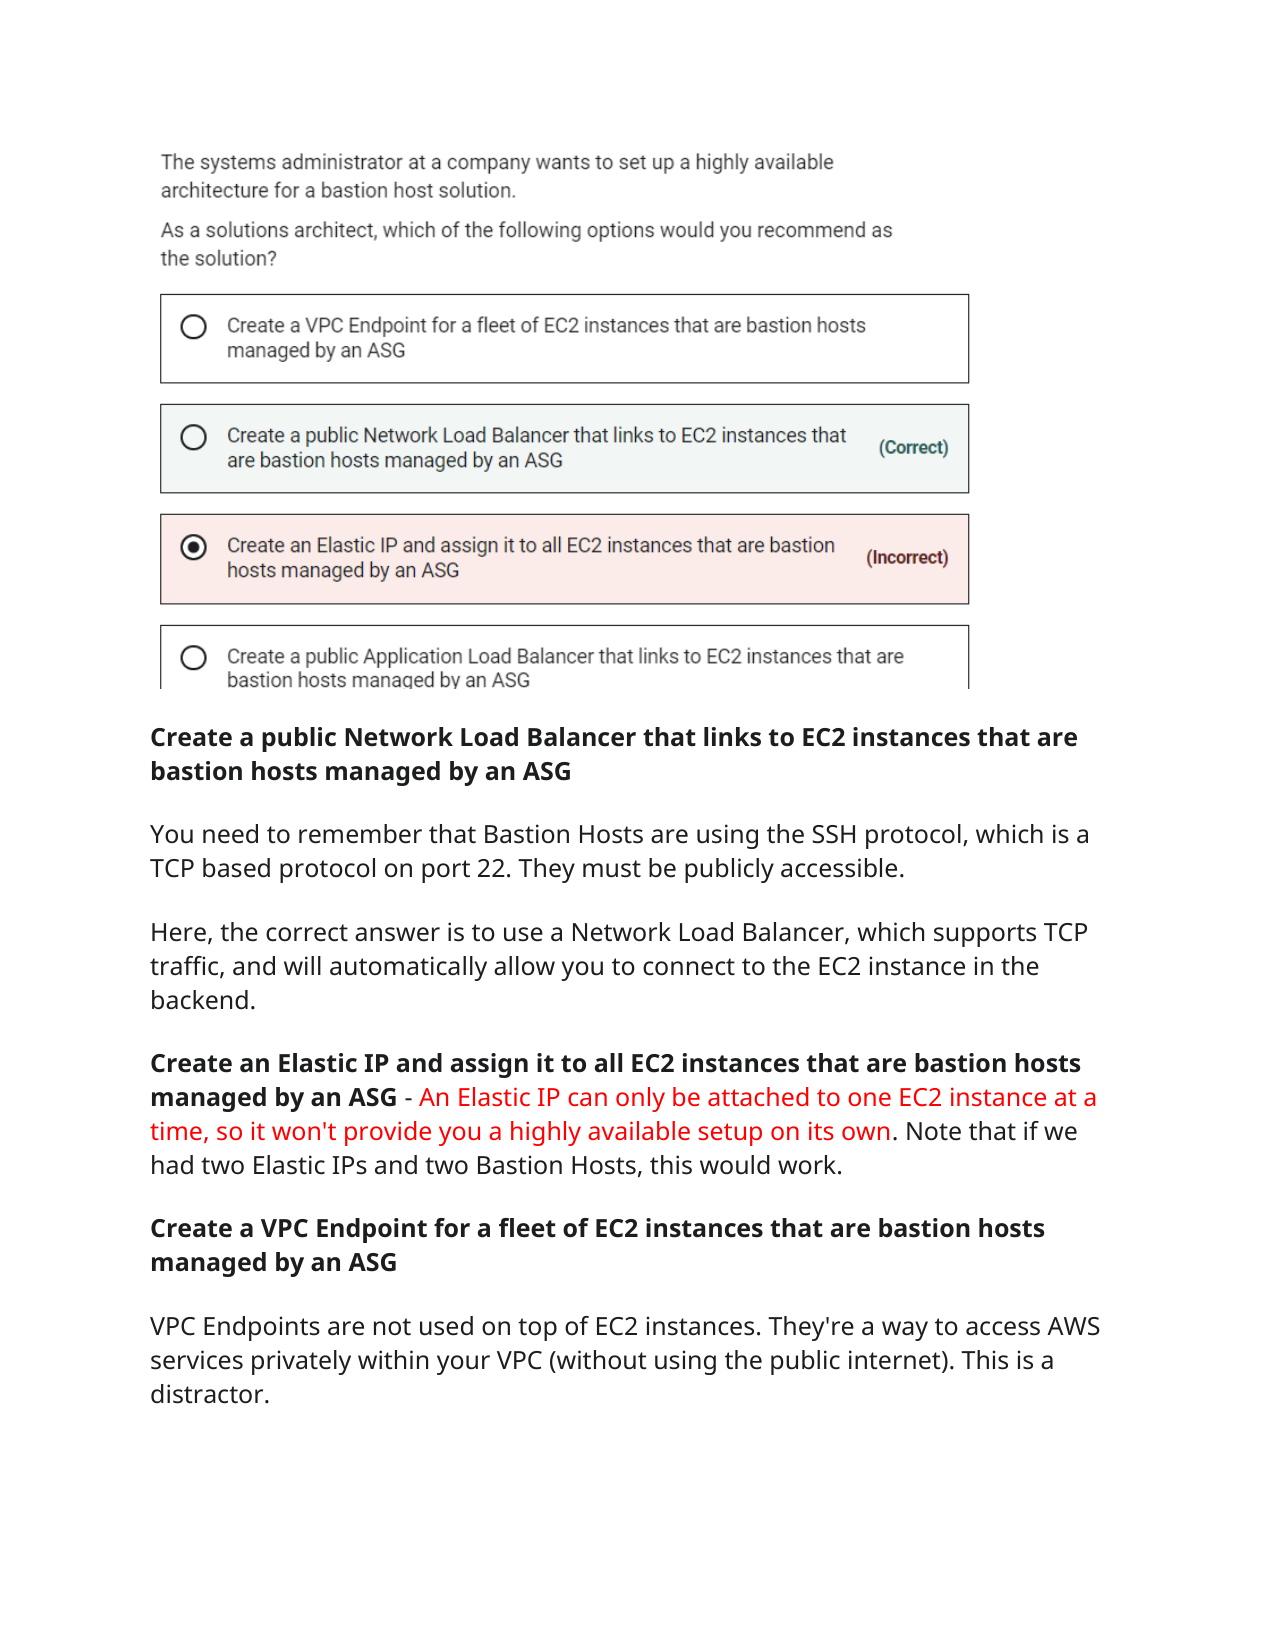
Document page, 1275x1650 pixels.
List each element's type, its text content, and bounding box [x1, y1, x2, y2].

text VPC Endpoints are not used on top of EC2 instances. They're a way to access AWS services privately within your VPC (without using the public internet). This is a distractor. [150, 1308, 1125, 1411]
text Create a VPC Endpoint for a fleet of EC2 instances that are bastion hosts managed by an ASG [150, 1211, 1125, 1279]
text You need to remember that Bastion Hosts are using the SSH protocol, which is a TCP based protocol on port 22. They must be publicly accessible. [150, 817, 1125, 885]
text Here, the correct answer is to use a Network Load Balancer, which supports TCP traffic, and will automatically allow you to connect to the EC2 instance in the backend. [150, 914, 1125, 1016]
text Create a public Network Load Balancer that links to EC2 instances that are bastion hosts managed by an ASG [150, 720, 1125, 788]
text Create an Elastic IP and assign it to all EC2 instances that are bastion hosts managed by an ASG - An Elastic IP can only be attached to one EC2 instance at a time, so it won't provide you a highly available setup on its own. Note that if we had two Elastic IPs and two Bastion Hosts, this would work. [150, 1046, 1125, 1182]
picture [150, 150, 975, 689]
